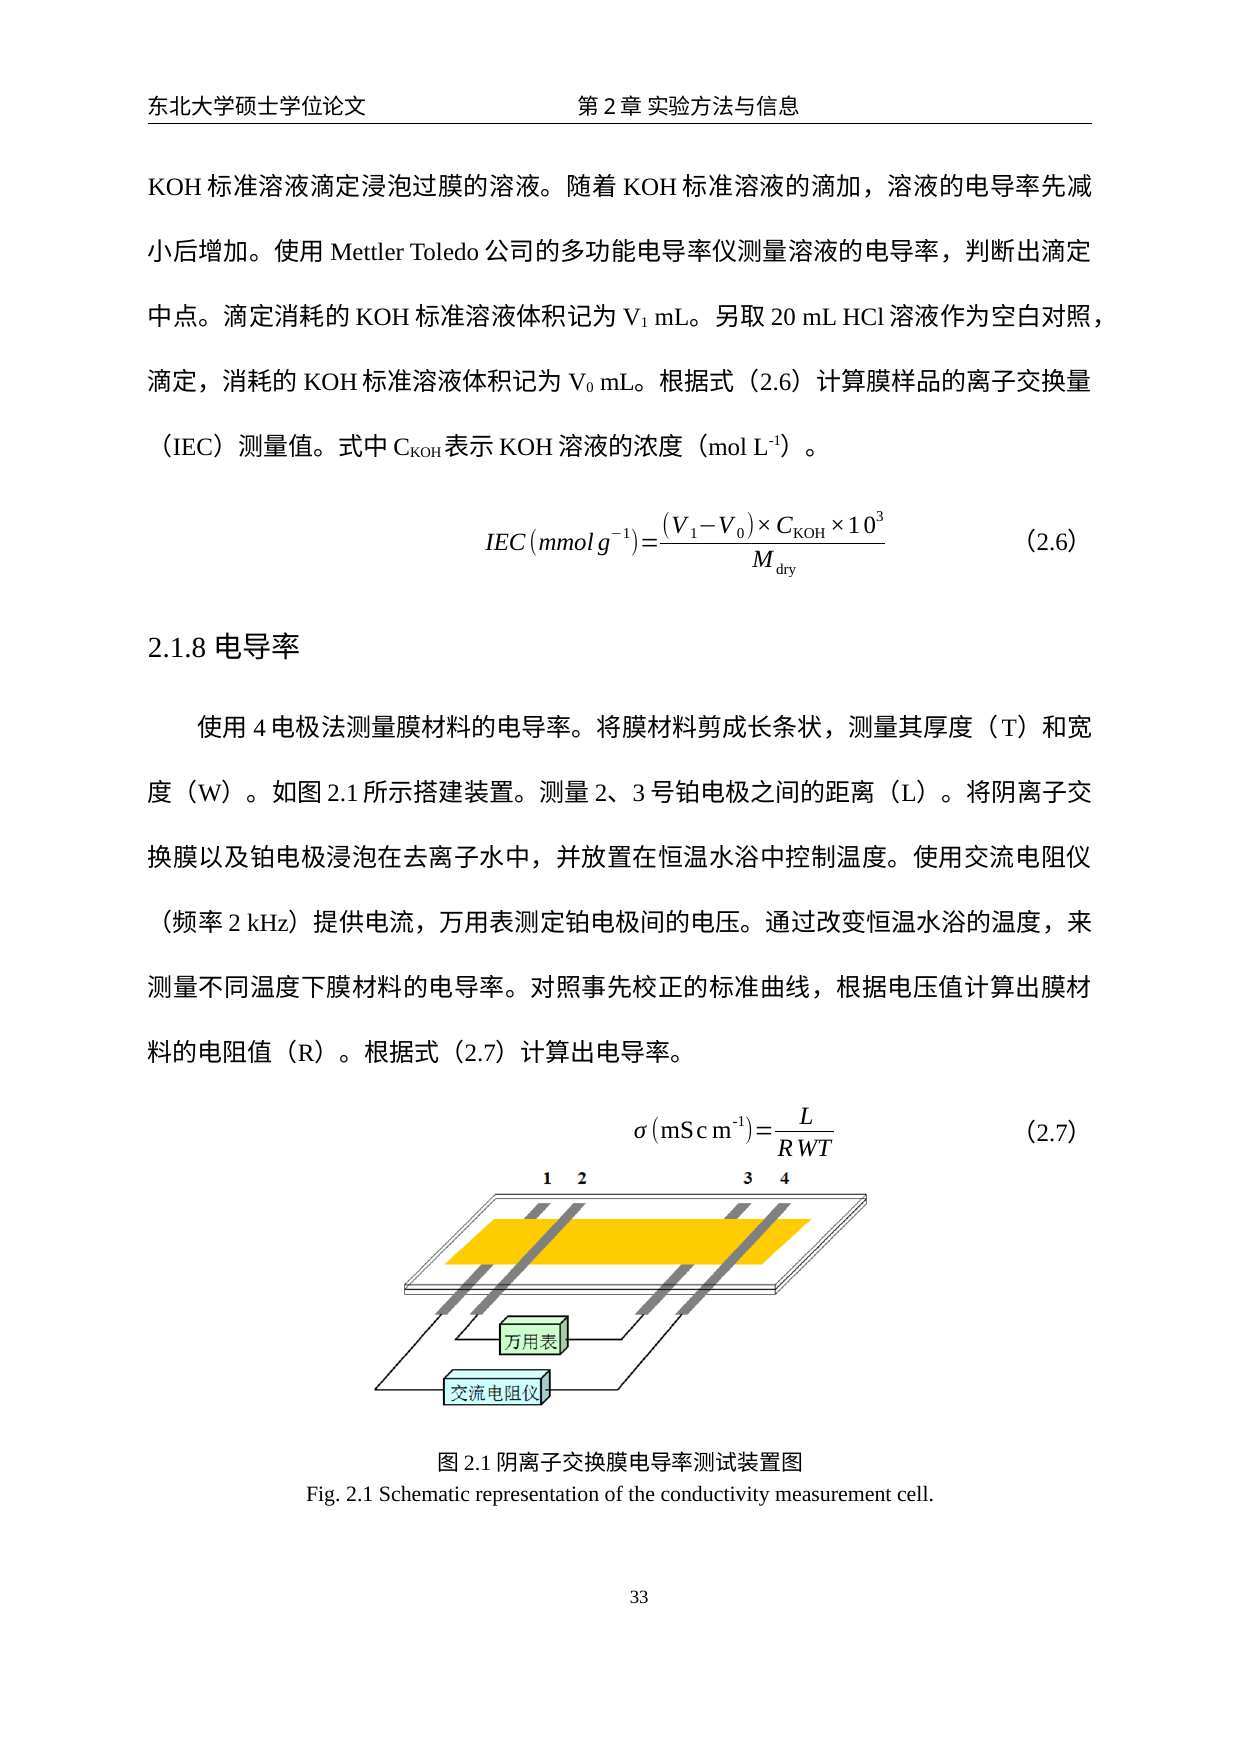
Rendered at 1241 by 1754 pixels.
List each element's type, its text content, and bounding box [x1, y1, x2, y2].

text 使用4电极法测量膜材料的电导率。将膜材料剪成长条状，测量其厚度（T）和宽度（W）。如图2.1所示搭建装置。测量2、3号铂电极之间的距离（L）。将阴离子交换膜以及铂电极浸泡在去离子水中，并放置在恒温水浴中控制温度。使用交流电阻仪（频率2 kHz）提供电流，万用表测定铂电极间的电压。通过改变恒温水浴的温度，来测量不同温度下膜材料的电导率。对照事先校正的标准曲线，根据电压值计算出膜材料的电阻值（R）。根据式（2.7）计算出电导率。 [148, 693, 1092, 1083]
text （2.6） [148, 493, 1092, 591]
text 图2.1 阴离子交换膜电导率测试装置图 [148, 1444, 1092, 1477]
text （2.7） [148, 1100, 1092, 1165]
text 2.1.8 电导率 [148, 612, 1092, 677]
picture [372, 1170, 869, 1410]
text Fig. 2.1 Schematic representation of the conductivity measurement cell. [148, 1477, 1092, 1509]
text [148, 152, 1092, 477]
